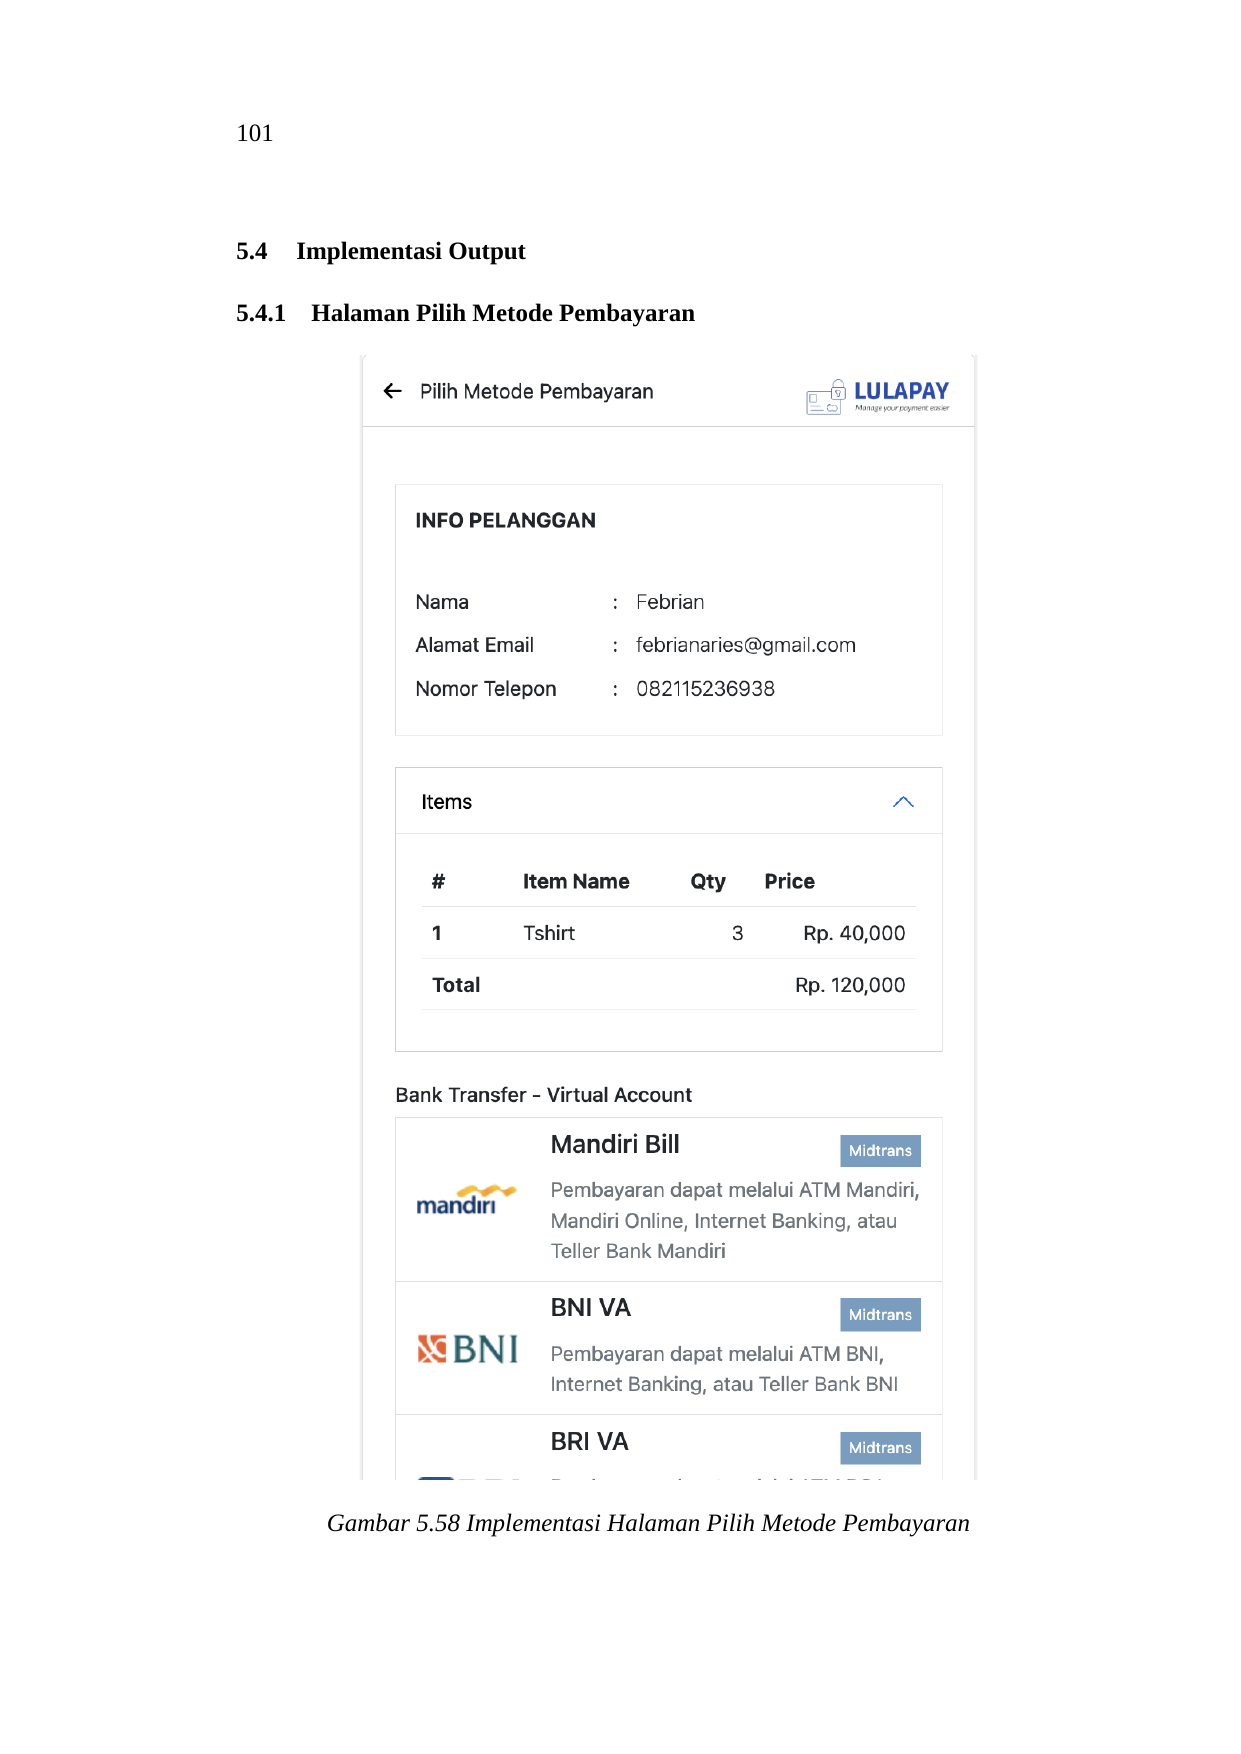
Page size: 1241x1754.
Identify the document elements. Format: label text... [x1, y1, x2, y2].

picture [359, 355, 978, 1480]
subtitle Halaman Pilih Metode Pembayaran [236, 298, 1063, 327]
subtitle Implementasi Output [236, 236, 1063, 265]
